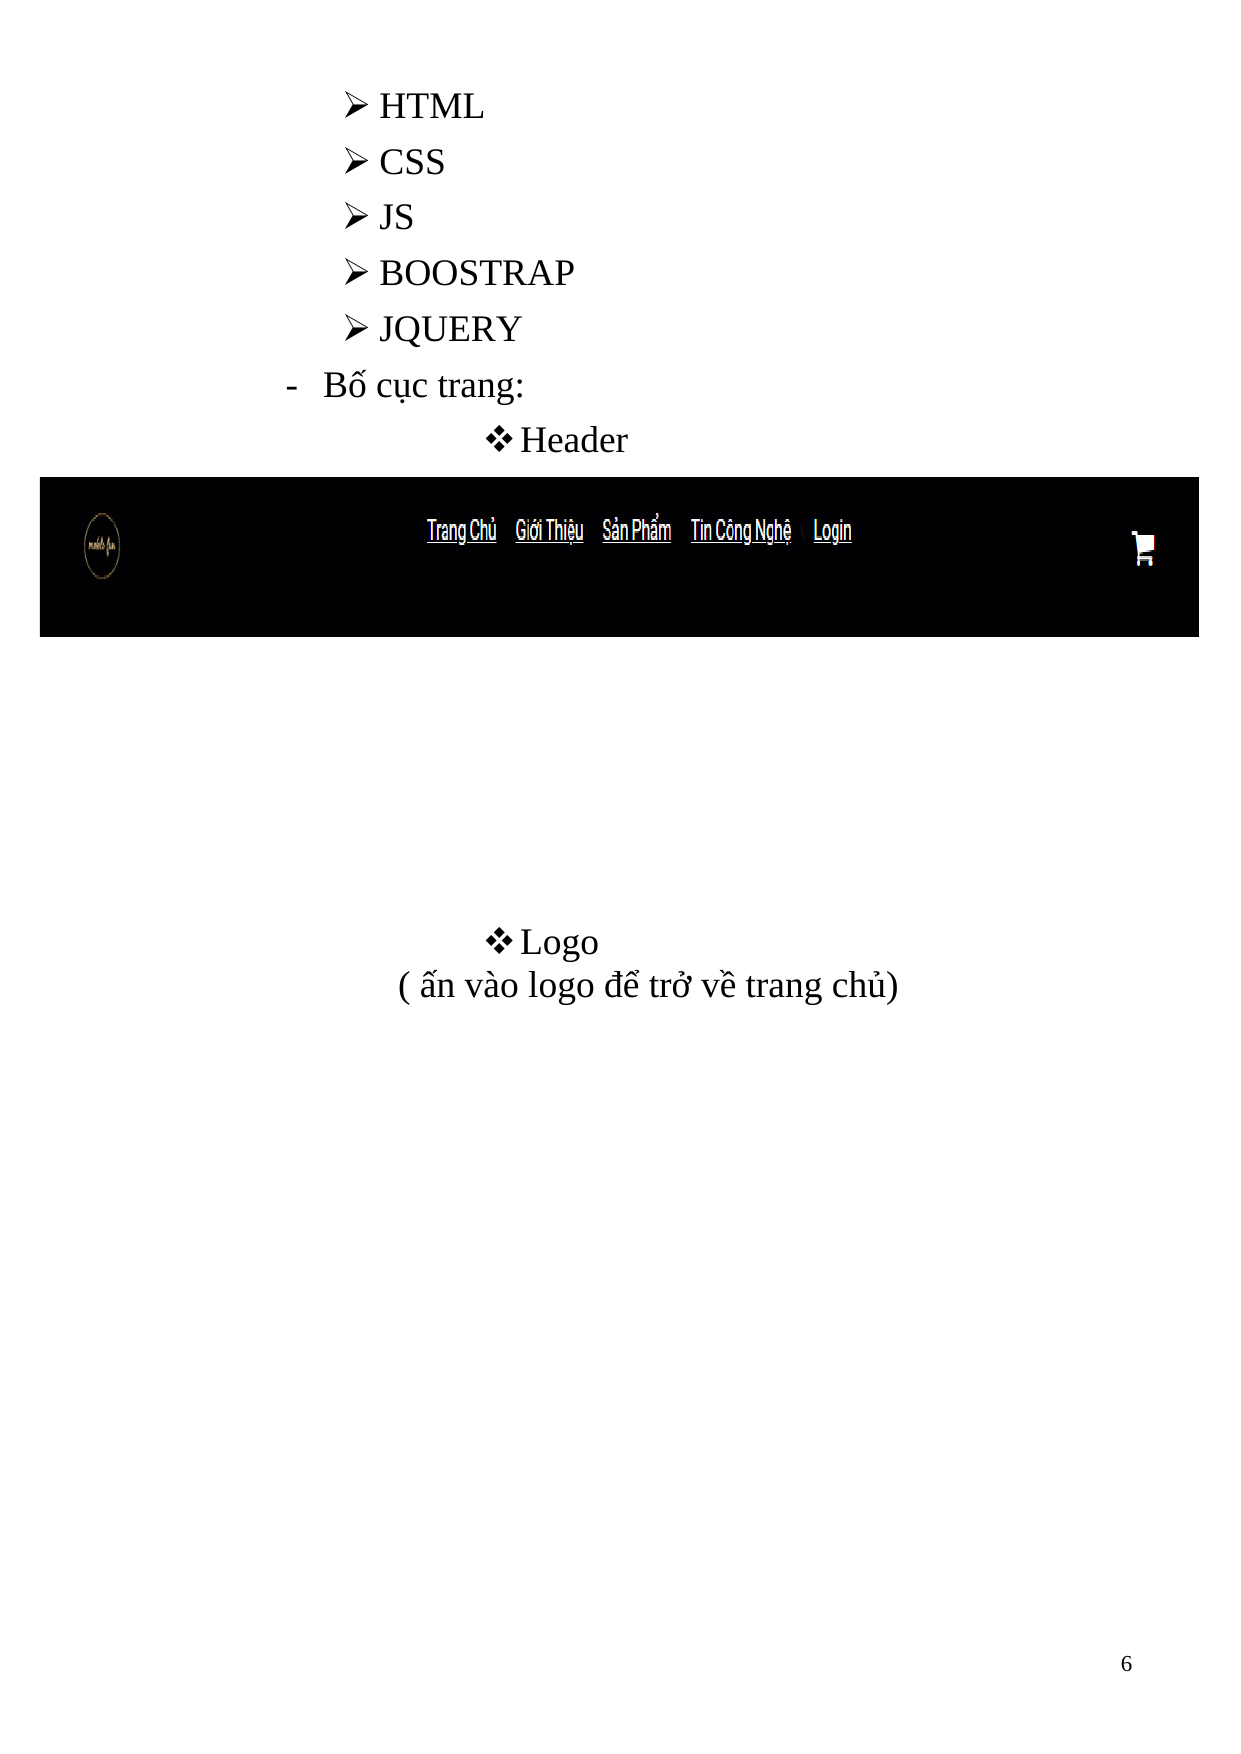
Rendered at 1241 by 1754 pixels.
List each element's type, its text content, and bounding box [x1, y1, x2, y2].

list BOOSTRAP [342, 251, 1132, 294]
list Bố cục trang: [285, 362, 1132, 405]
list Logo [482, 919, 1132, 962]
text ( ấn vào logo để trở về trang chủ) [135, 962, 1132, 1006]
list JQUERY [342, 306, 1132, 349]
list Header [482, 418, 1132, 461]
list HTML [342, 83, 1132, 126]
list JS [342, 195, 1132, 238]
picture [39, 477, 1199, 637]
list CSS [342, 139, 1132, 182]
